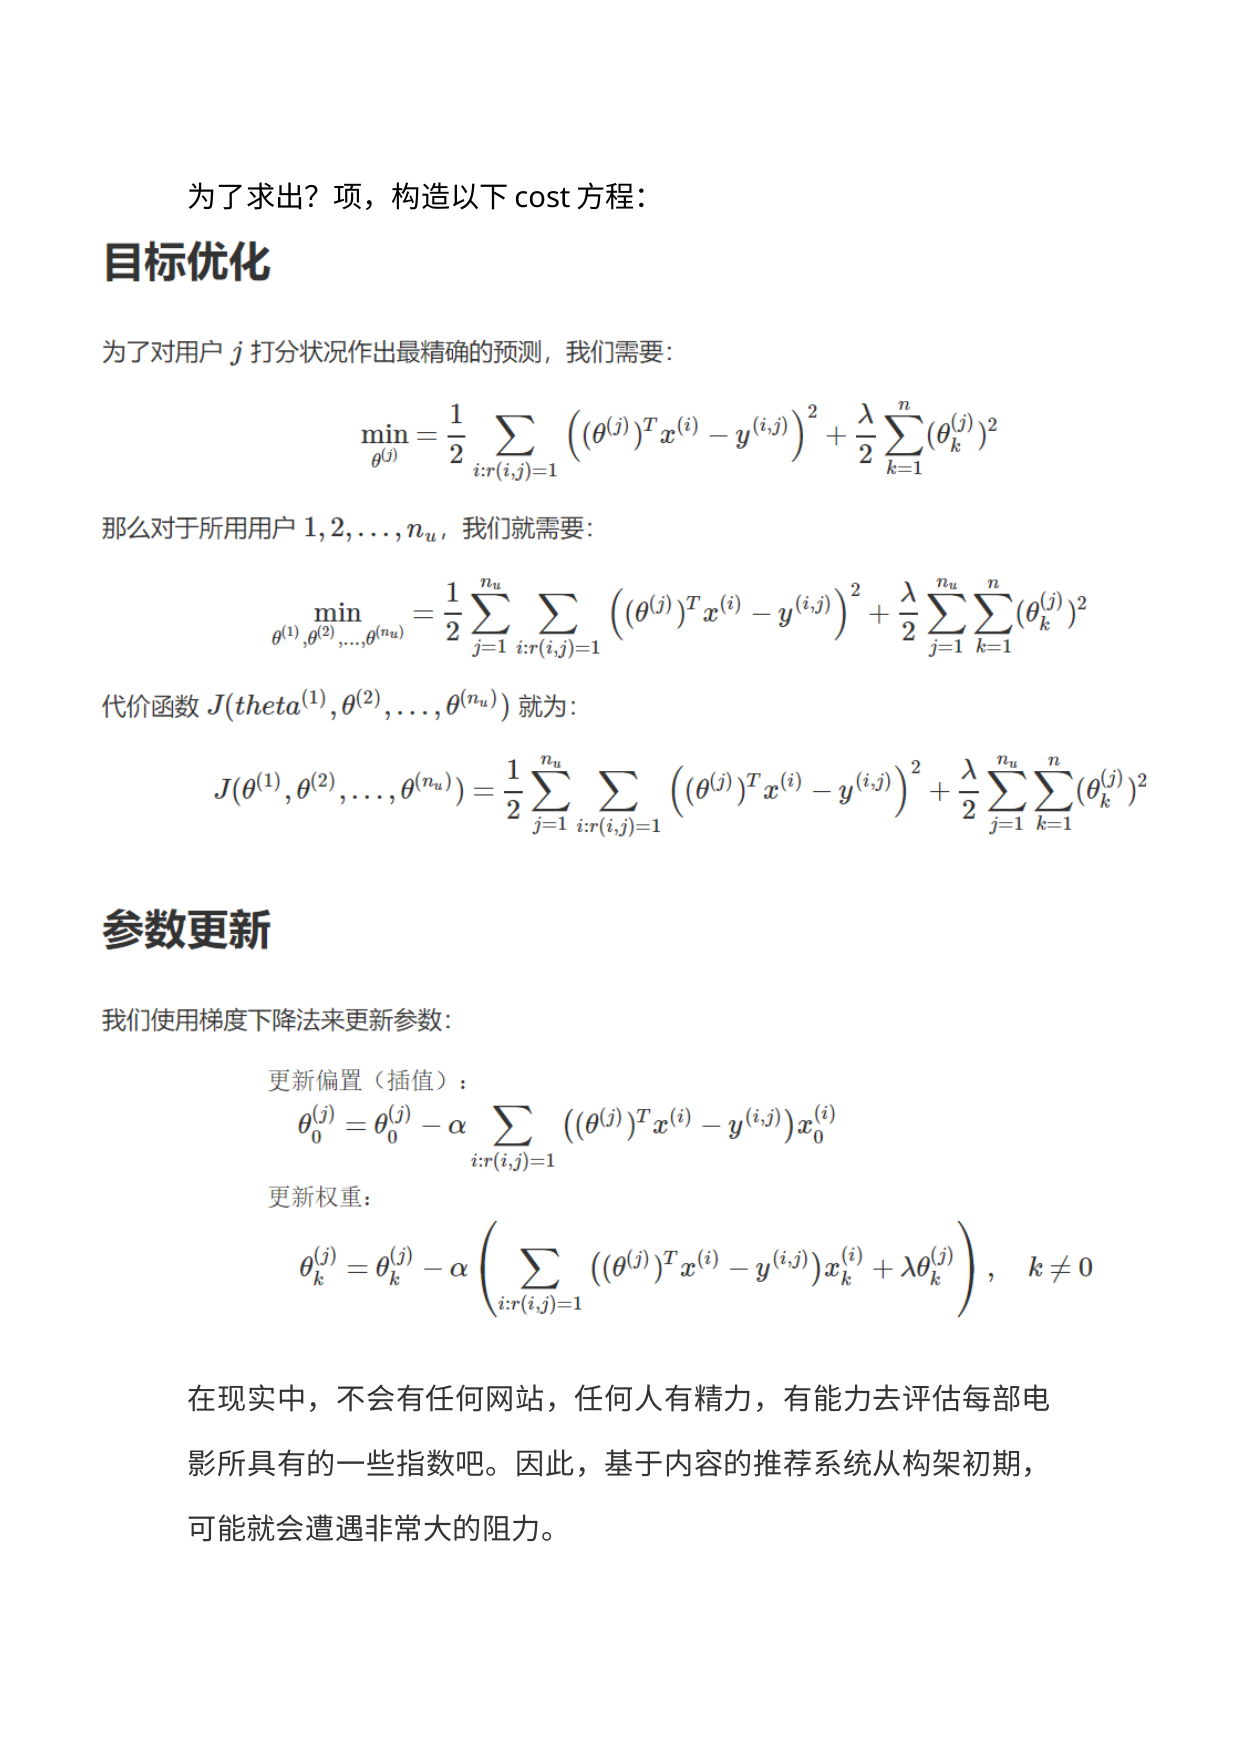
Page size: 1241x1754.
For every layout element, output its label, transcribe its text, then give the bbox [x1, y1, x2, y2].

text 在现实中，不会有任何网站，任何人有精力，有能力去评估每部电影所具有的一些指数吧。因此，基于内容的推荐系统从构架初期，可能就会遭遇非常大的阻力。 [187, 1364, 1053, 1559]
text 为了求出？项，构造以下cost方程： [187, 162, 1053, 227]
picture [69, 227, 1176, 1334]
